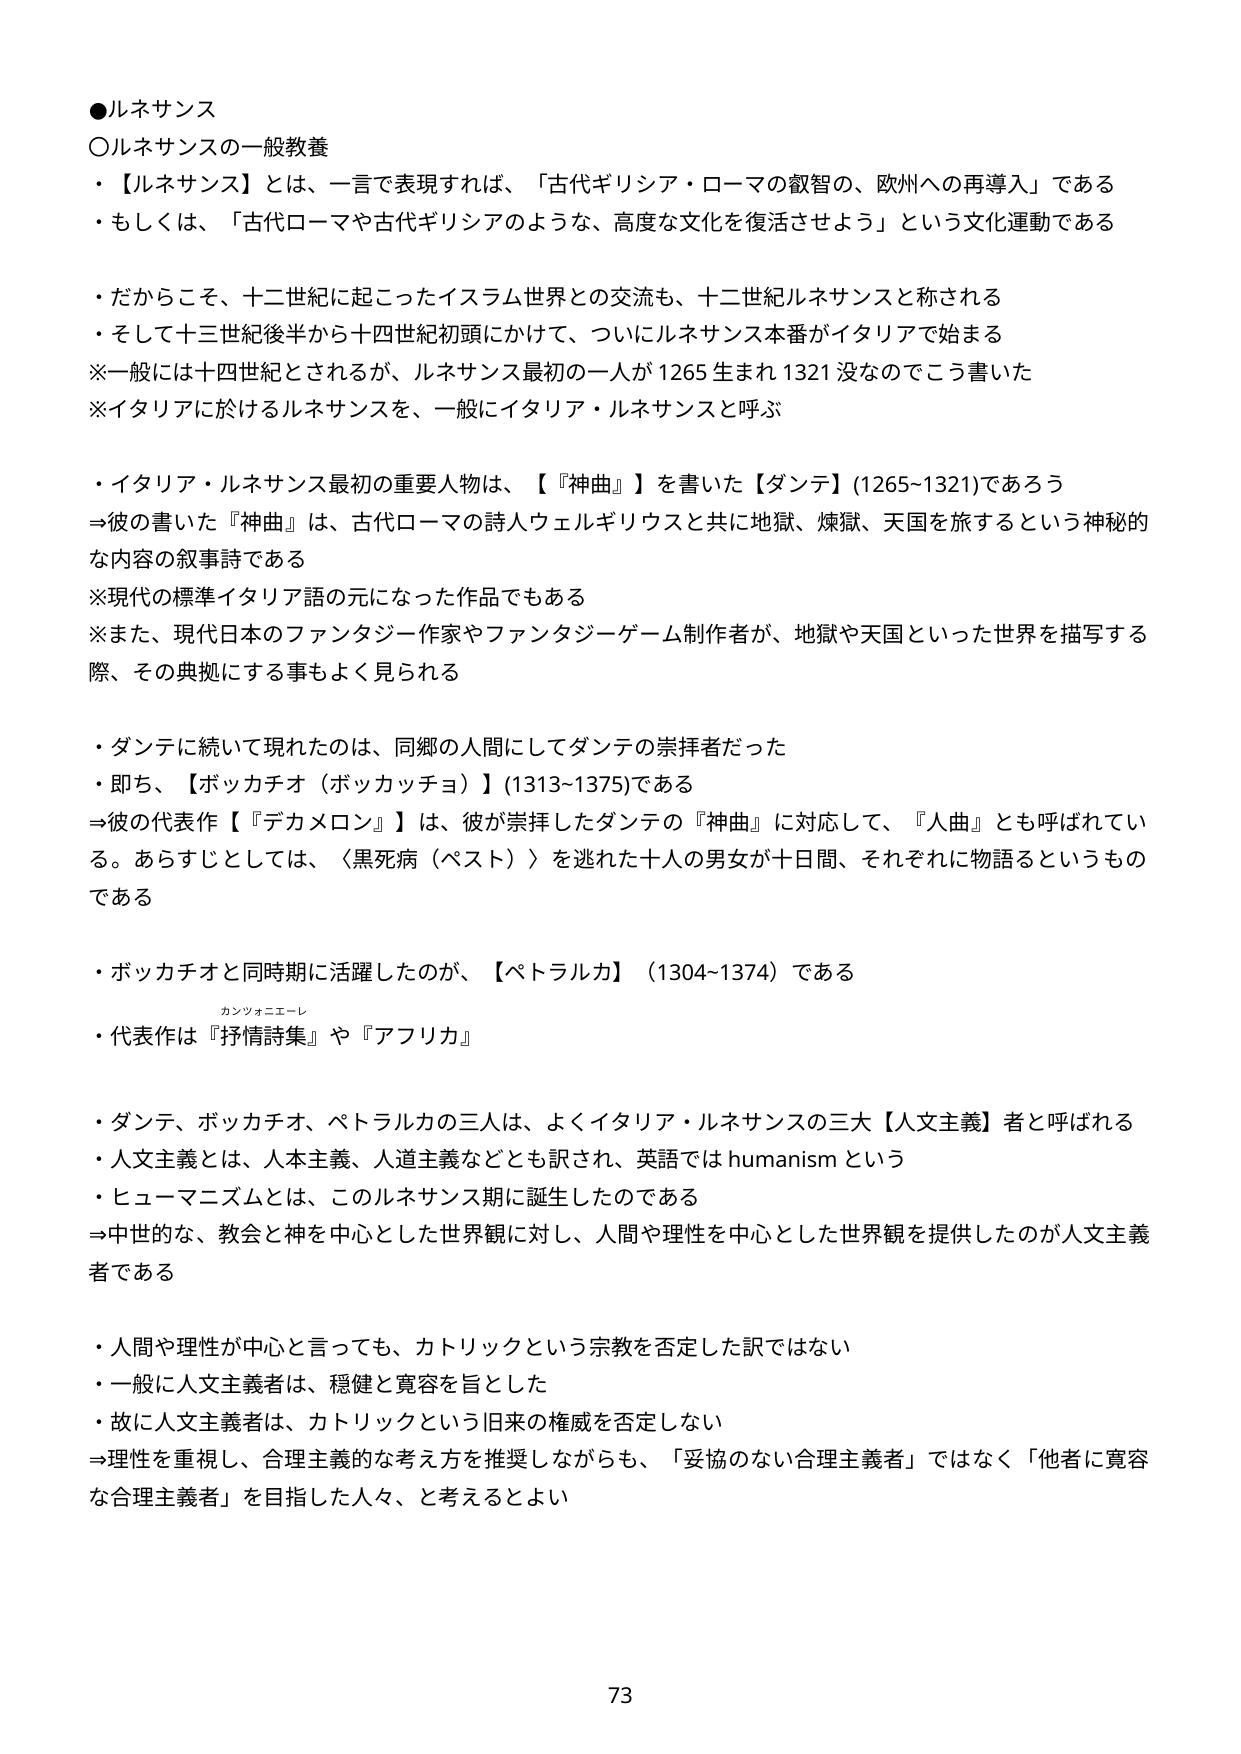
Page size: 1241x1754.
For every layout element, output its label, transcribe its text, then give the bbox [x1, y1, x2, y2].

text ⇒彼の書いた『神曲』は、古代ローマの詩人ウェルギリウスと共に地獄、煉獄、天国を旅するという神秘的な内容の叙事詩である [89, 502, 1152, 577]
text ・人間や理性が中心と言っても、カトリックという宗教を否定した訳ではない [89, 1327, 1152, 1364]
text ・即ち、【ボッカチオ（ボッカッチョ）】(1313~1375)である [89, 764, 1152, 802]
text ・【ルネサンス】とは、一言で表現すれば、「古代ギリシア・ローマの叡智の、欧州への再導入」である [89, 164, 1152, 202]
text ⇒理性を重視し、合理主義的な考え方を推奨しながらも、「妥協のない合理主義者」ではなく「他者に寛容な合理主義者」を目指した人々、と考えるとよい [89, 1439, 1152, 1514]
text ⇒中世的な、教会と神を中心とした世界観に対し、人間や理性を中心とした世界観を提供したのが人文主義者である [89, 1214, 1152, 1289]
text ・人文主義とは、人本主義、人道主義などとも訳され、英語ではhumanismという [89, 1139, 1152, 1177]
text ・一般に人文主義者は、穏健と寛容を旨とした [89, 1364, 1152, 1402]
text ※現代の標準イタリア語の元になった作品でもある [89, 577, 1152, 614]
text ※イタリアに於けるルネサンスを、一般にイタリア・ルネサンスと呼ぶ [89, 389, 1152, 427]
subtitle ●ルネサンス [89, 89, 1152, 127]
text ※一般には十四世紀とされるが、ルネサンス最初の一人が1265生まれ1321没なのでこう書いた [89, 352, 1152, 389]
text ・ボッカチオと同時期に活躍したのが、【ペトラルカ】（1304~1374）である [89, 952, 1152, 989]
text ・ダンテに続いて現れたのは、同郷の人間にしてダンテの崇拝者だった [89, 727, 1152, 764]
text ・そして十三世紀後半から十四世紀初頭にかけて、ついにルネサンス本番がイタリアで始まる [89, 314, 1152, 352]
text ・だからこそ、十二世紀に起こったイスラム世界との交流も、十二世紀ルネサンスと称される [89, 277, 1152, 314]
subtitle 〇ルネサンスの一般教養 [89, 127, 1152, 164]
text ・ダンテ、ボッカチオ、ペトラルカの三人は、よくイタリア・ルネサンスの三大【人文主義】者と呼ばれる [89, 1102, 1152, 1139]
text ・もしくは、「古代ローマや古代ギリシアのような、高度な文化を復活させよう」という文化運動である [89, 202, 1152, 239]
text ・代表作は『』や『アフリカ』 [89, 989, 1152, 1064]
text ・故に人文主義者は、カトリックという旧来の権威を否定しない [89, 1402, 1152, 1439]
text ※また、現代日本のファンタジー作家やファンタジーゲーム制作者が、地獄や天国といった世界を描写する際、その典拠にする事もよく見られる [89, 614, 1152, 689]
text ・ヒューマニズムとは、このルネサンス期に誕生したのである [89, 1177, 1152, 1214]
text ⇒彼の代表作【『デカメロン』】は、彼が崇拝したダンテの『神曲』に対応して、『人曲』とも呼ばれている。あらすじとしては、〈黒死病（ペスト）〉を逃れた十人の男女が十日間、それぞれに物語るというものである [89, 802, 1152, 914]
text ・イタリア・ルネサンス最初の重要人物は、【『神曲』】を書いた【ダンテ】(1265~1321)であろう [89, 464, 1152, 502]
